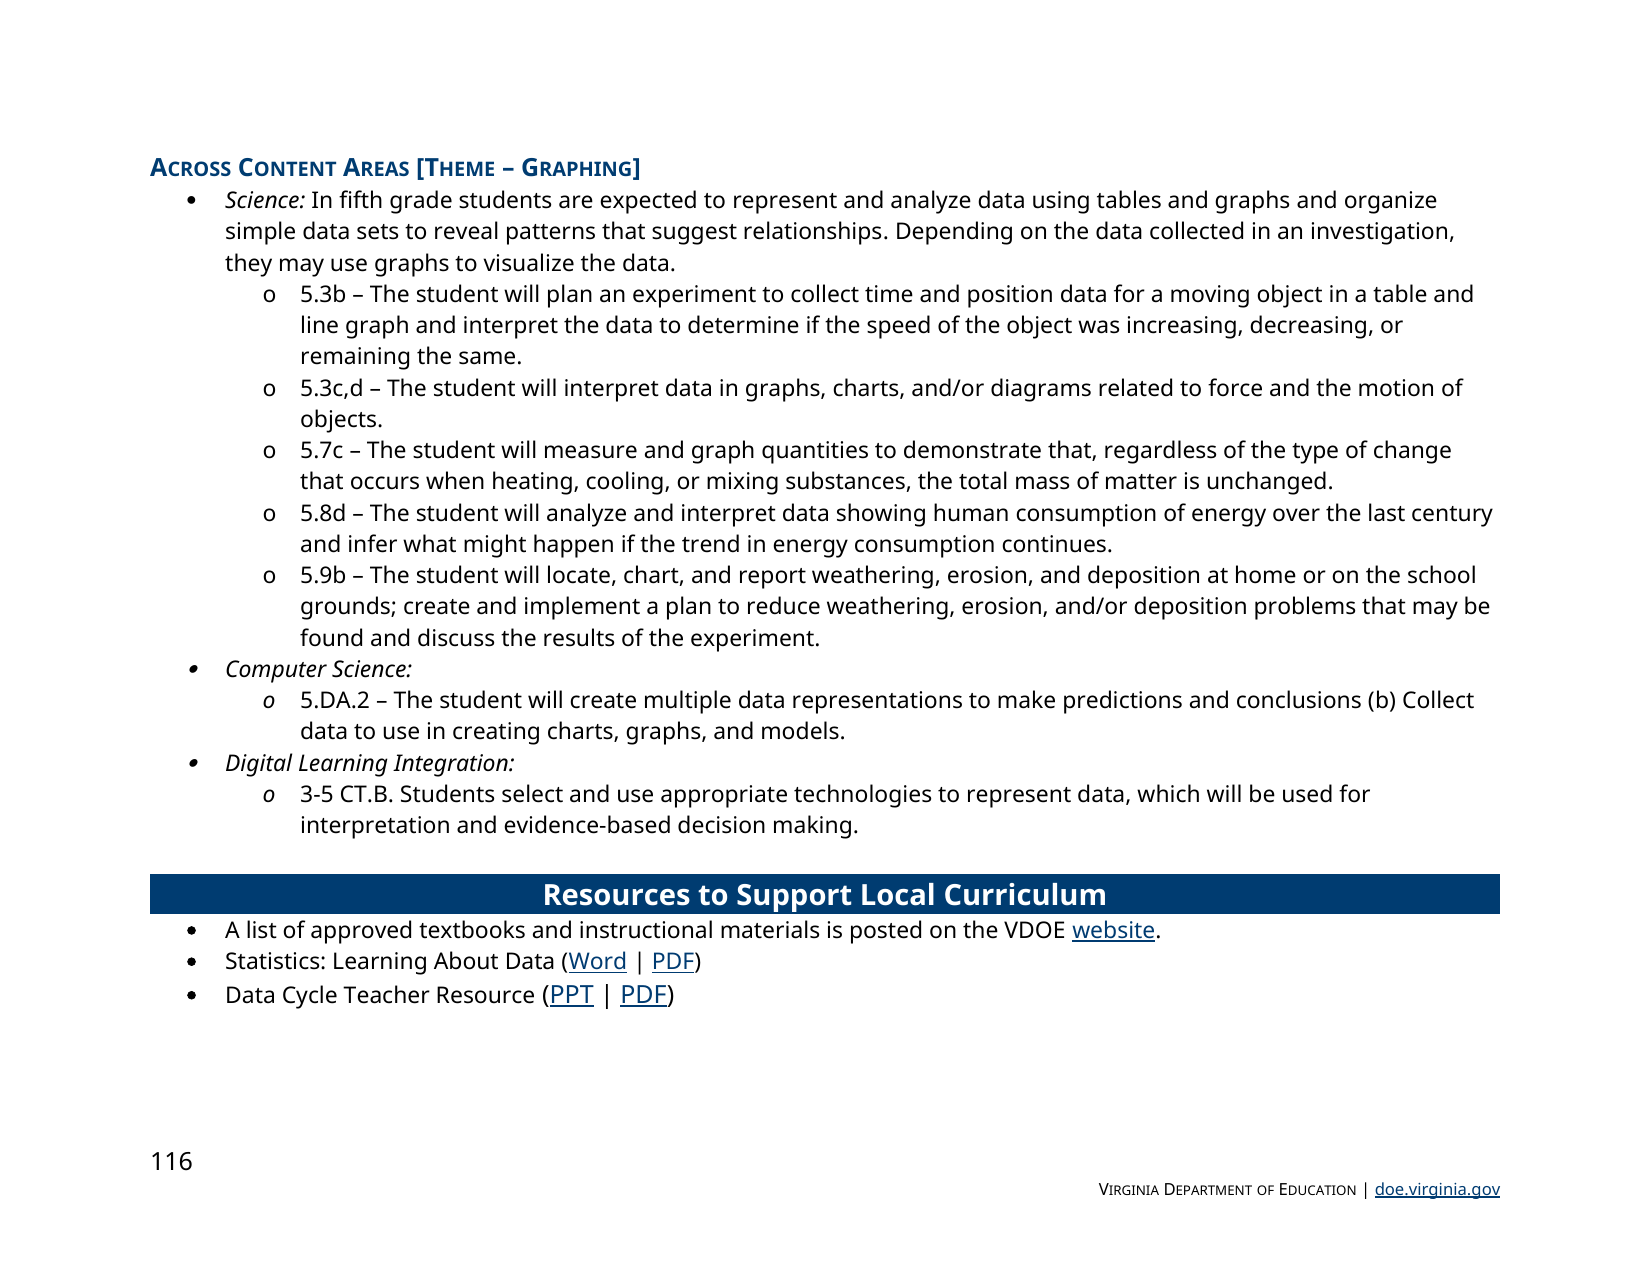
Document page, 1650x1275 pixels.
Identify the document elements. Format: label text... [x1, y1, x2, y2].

list 5.7c – The student will measure and graph quantities to demonstrate that, regardless of the type of change that occurs when heating, cooling, or mixing substances, the total mass of matter is unchanged. [262, 434, 1500, 497]
subtitle Across Content Areas [Theme – Graphing] [150, 150, 1500, 184]
list 5.DA.2 – The student will create multiple data representations to make predictions and conclusions (b) Collect data to use in creating charts, graphs, and models. [262, 684, 1500, 747]
list 3-5 CT.B. Students select and use appropriate technologies to represent data, which will be used for interpretation and evidence-based decision making. [262, 778, 1500, 840]
list A list of approved textbooks and instructional materials is posted on the VDOE website. [187, 914, 1500, 945]
list Digital Learning Integration: [187, 747, 1500, 778]
list Science: In fifth grade students are expected to represent and analyze data using tables and graphs and organize simple data sets to reveal patterns that suggest relationships. Depending on the data collected in an investigation, they may use graphs to visualize the data. [187, 184, 1500, 278]
list Data Cycle Teacher Resource (PPT | PDF) [187, 977, 1500, 1011]
list 5.3b – The student will plan an experiment to collect time and position data for a moving object in a table and line graph and interpret the data to determine if the speed of the object was increasing, decreasing, or remaining the same. [262, 278, 1500, 372]
list 5.3c,d – The student will interpret data in graphs, charts, and/or diagrams related to force and the motion of objects. [262, 372, 1500, 434]
list Computer Science: [187, 653, 1500, 684]
list 5.9b – The student will locate, chart, and report weathering, erosion, and deposition at home or on the school grounds; create and implement a plan to reduce weathering, erosion, and/or deposition problems that may be found and discuss the results of the experiment. [262, 559, 1500, 653]
list Statistics: Learning About Data (Word | PDF) [187, 945, 1500, 977]
subtitle Resources to Support Local Curriculum [150, 874, 1500, 914]
list 5.8d – The student will analyze and interpret data showing human consumption of energy over the last century and infer what might happen if the trend in energy consumption continues. [262, 497, 1500, 559]
